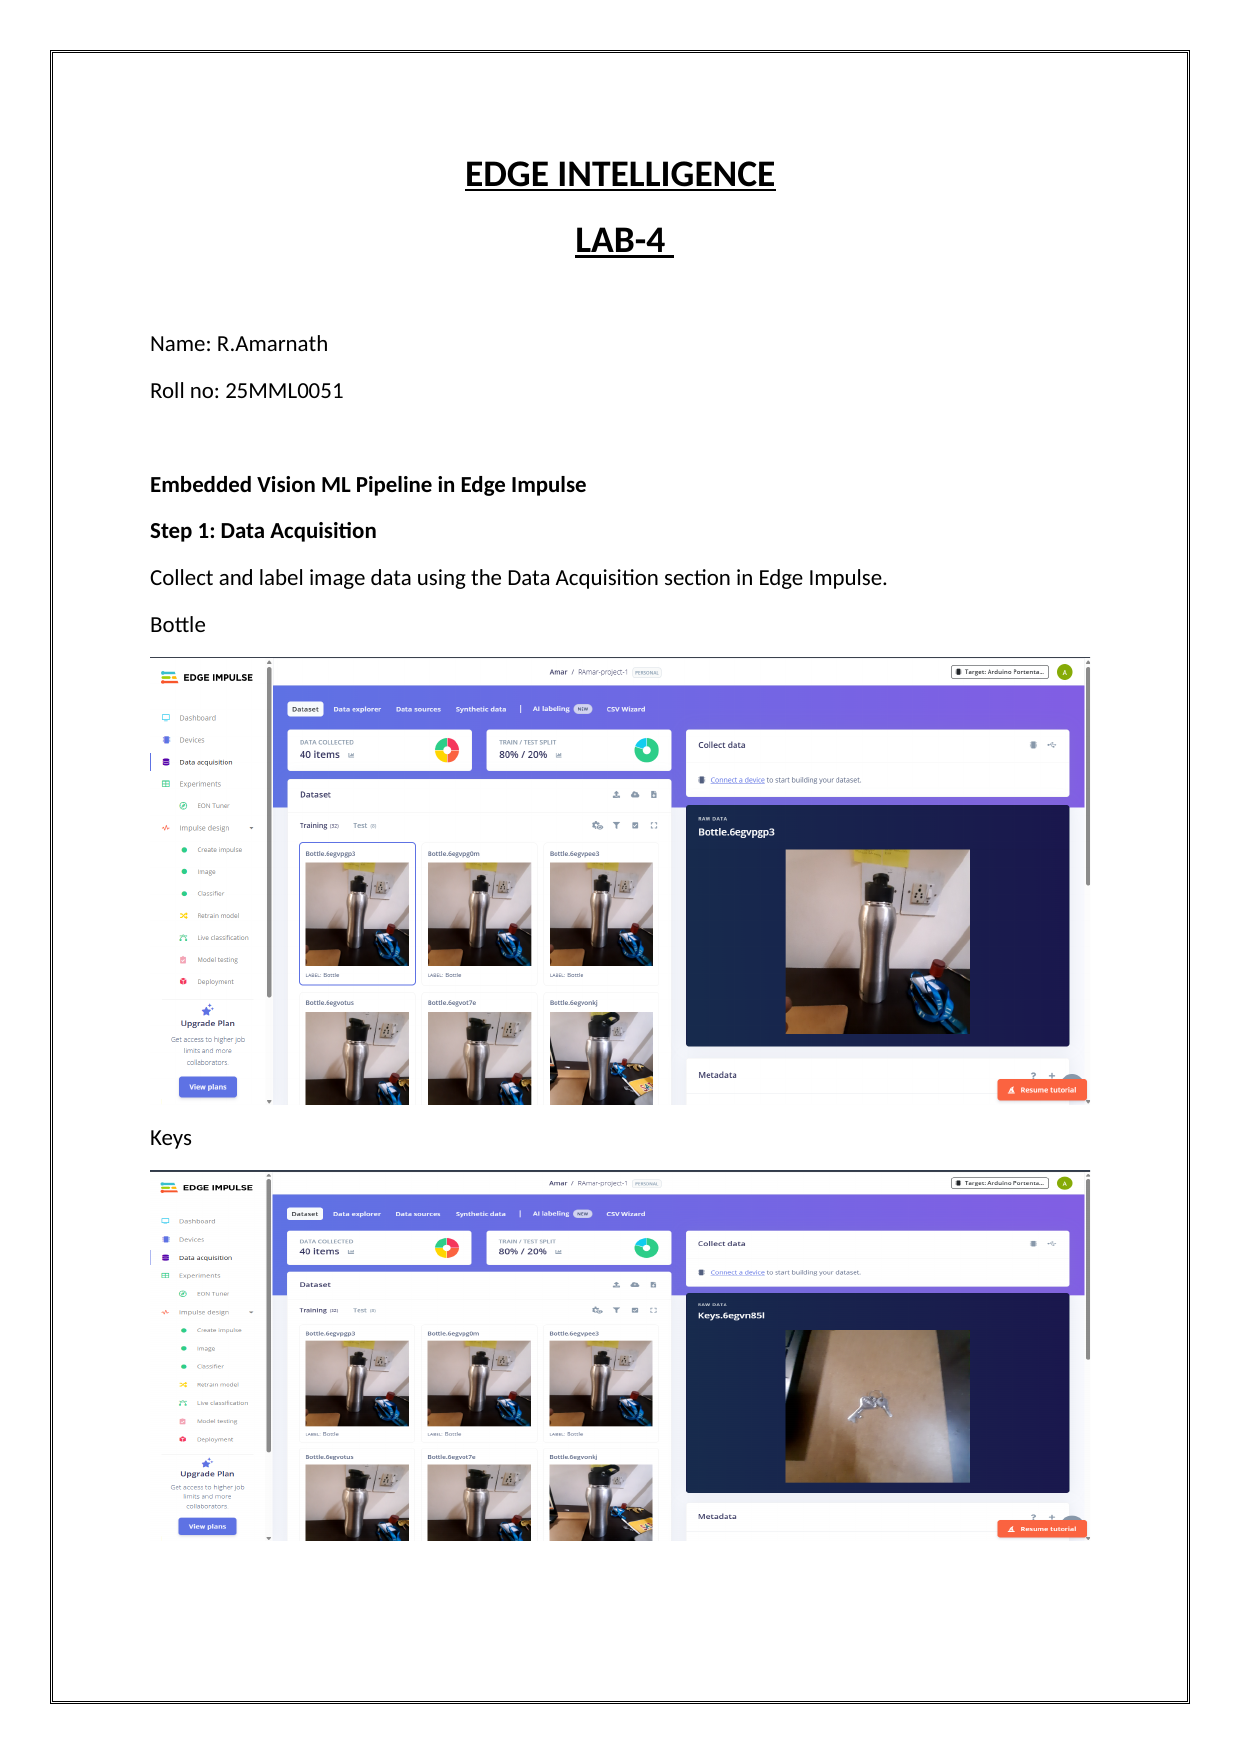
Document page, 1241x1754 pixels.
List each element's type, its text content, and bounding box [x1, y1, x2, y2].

text Step 1: Data Acquisition [150, 517, 1090, 545]
text Collect and label image data using the Data Acquisition section in Edge Impulse. [150, 563, 1090, 592]
text Embedded Vision ML Pipeline in Edge Impulse [150, 470, 1090, 498]
text Keys [150, 1123, 1090, 1151]
text LAB-4 [150, 216, 1090, 262]
picture [150, 1170, 1091, 1541]
text EDGE INTELLIGENCE [150, 150, 1090, 196]
text Name: R.Amarnath [150, 329, 1090, 357]
picture [150, 657, 1091, 1105]
text Roll no: 25MML0051 [150, 376, 1090, 404]
text Bottle [150, 610, 1090, 638]
